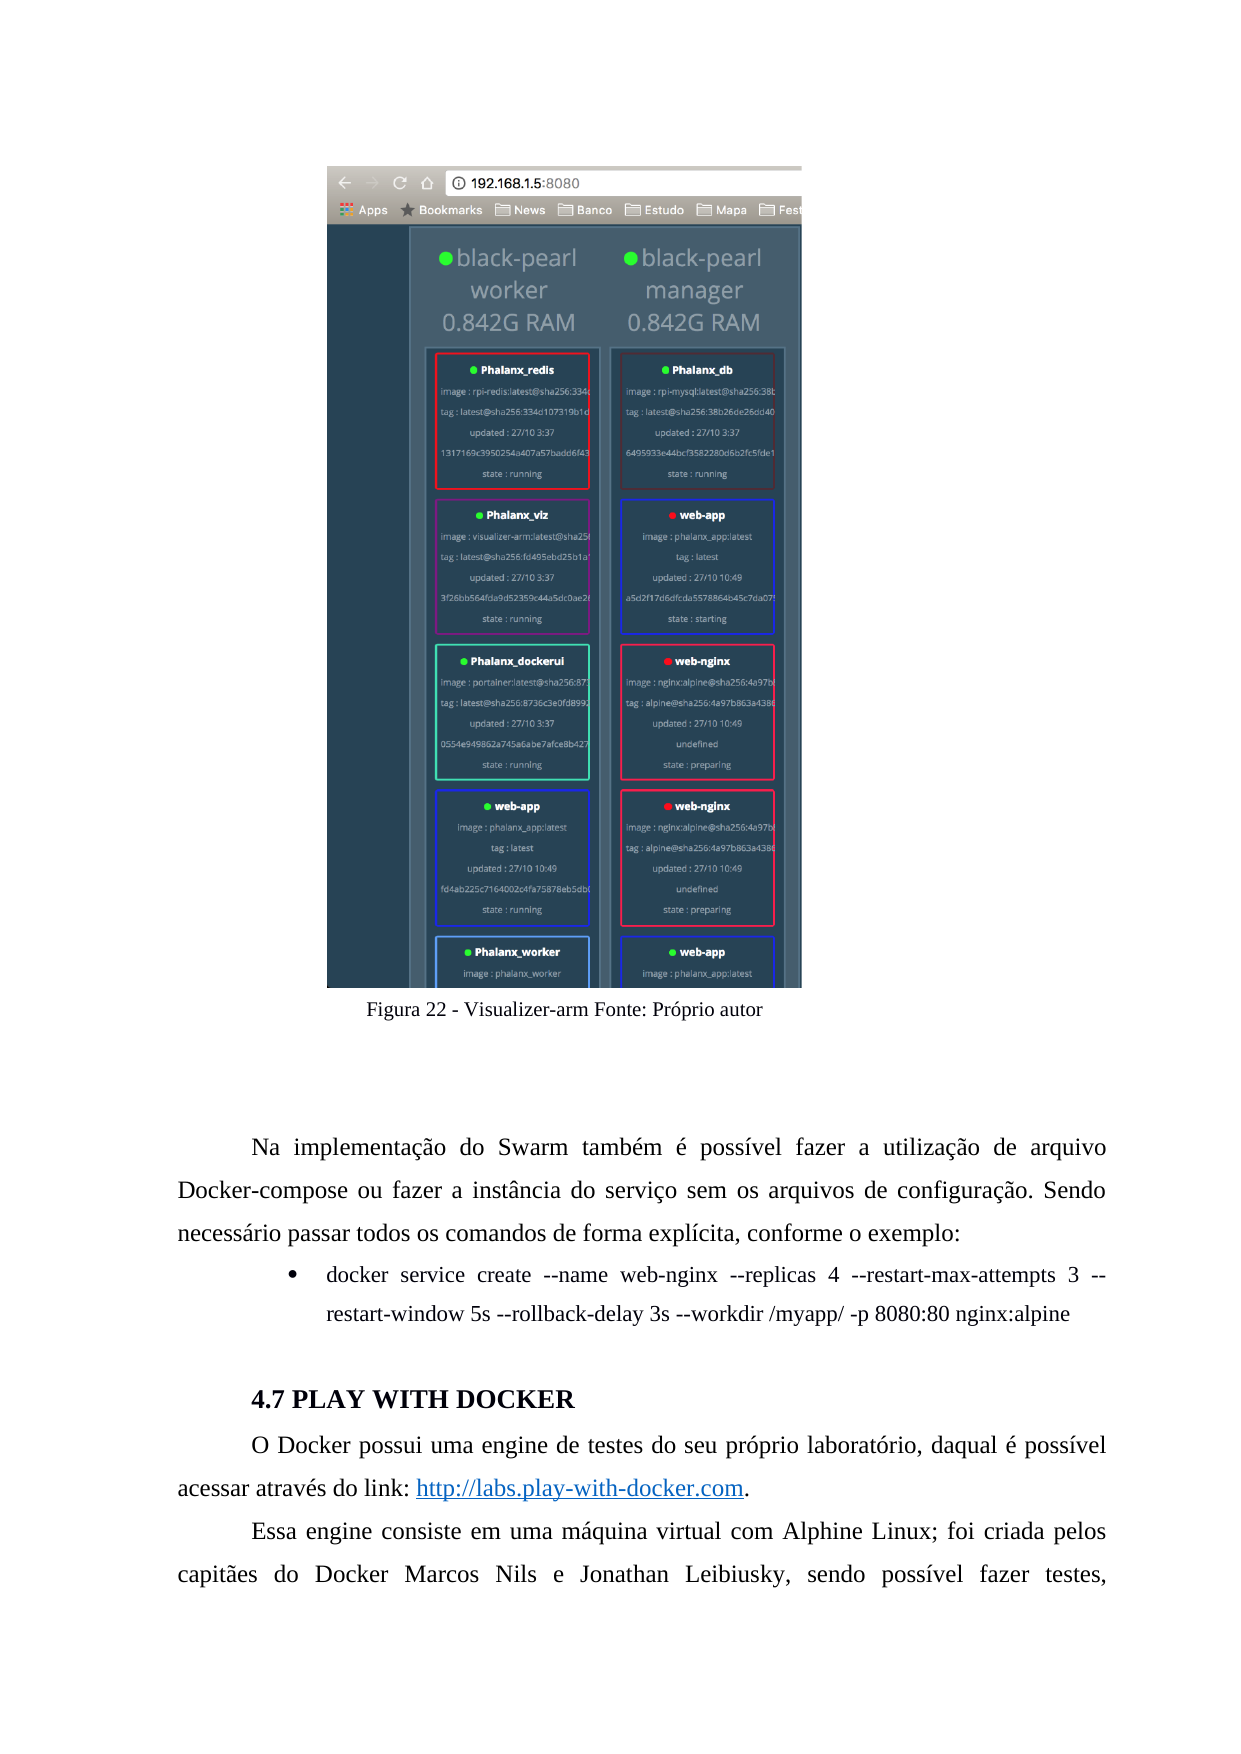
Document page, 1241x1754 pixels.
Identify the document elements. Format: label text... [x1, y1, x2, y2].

picture [327, 166, 802, 988]
text O Docker possui uma engine de testes do seu próprio laboratório, daqual é possível acessar através do link: http://labs.play-with-docker.com. [177, 1430, 1107, 1502]
text Na implementação do Swarm também é possível fazer a utilização de arquivo Docker-compose ou fazer a instância do serviço sem os arquivos de configuração. Sendo necessário passar todos os comandos de forma explícita, conforme o exemplo: [177, 1132, 1107, 1247]
text 4.7 PLAY WITH DOCKER [177, 1383, 1107, 1414]
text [177, 1516, 1107, 1588]
list docker service create --name web-nginx --replicas 4 --restart-max-attempts 3 --restart-window 5s --rollback-delay 3s --workdir /myapp/ -p 8080:80 nginx:alpine [288, 1261, 1107, 1327]
